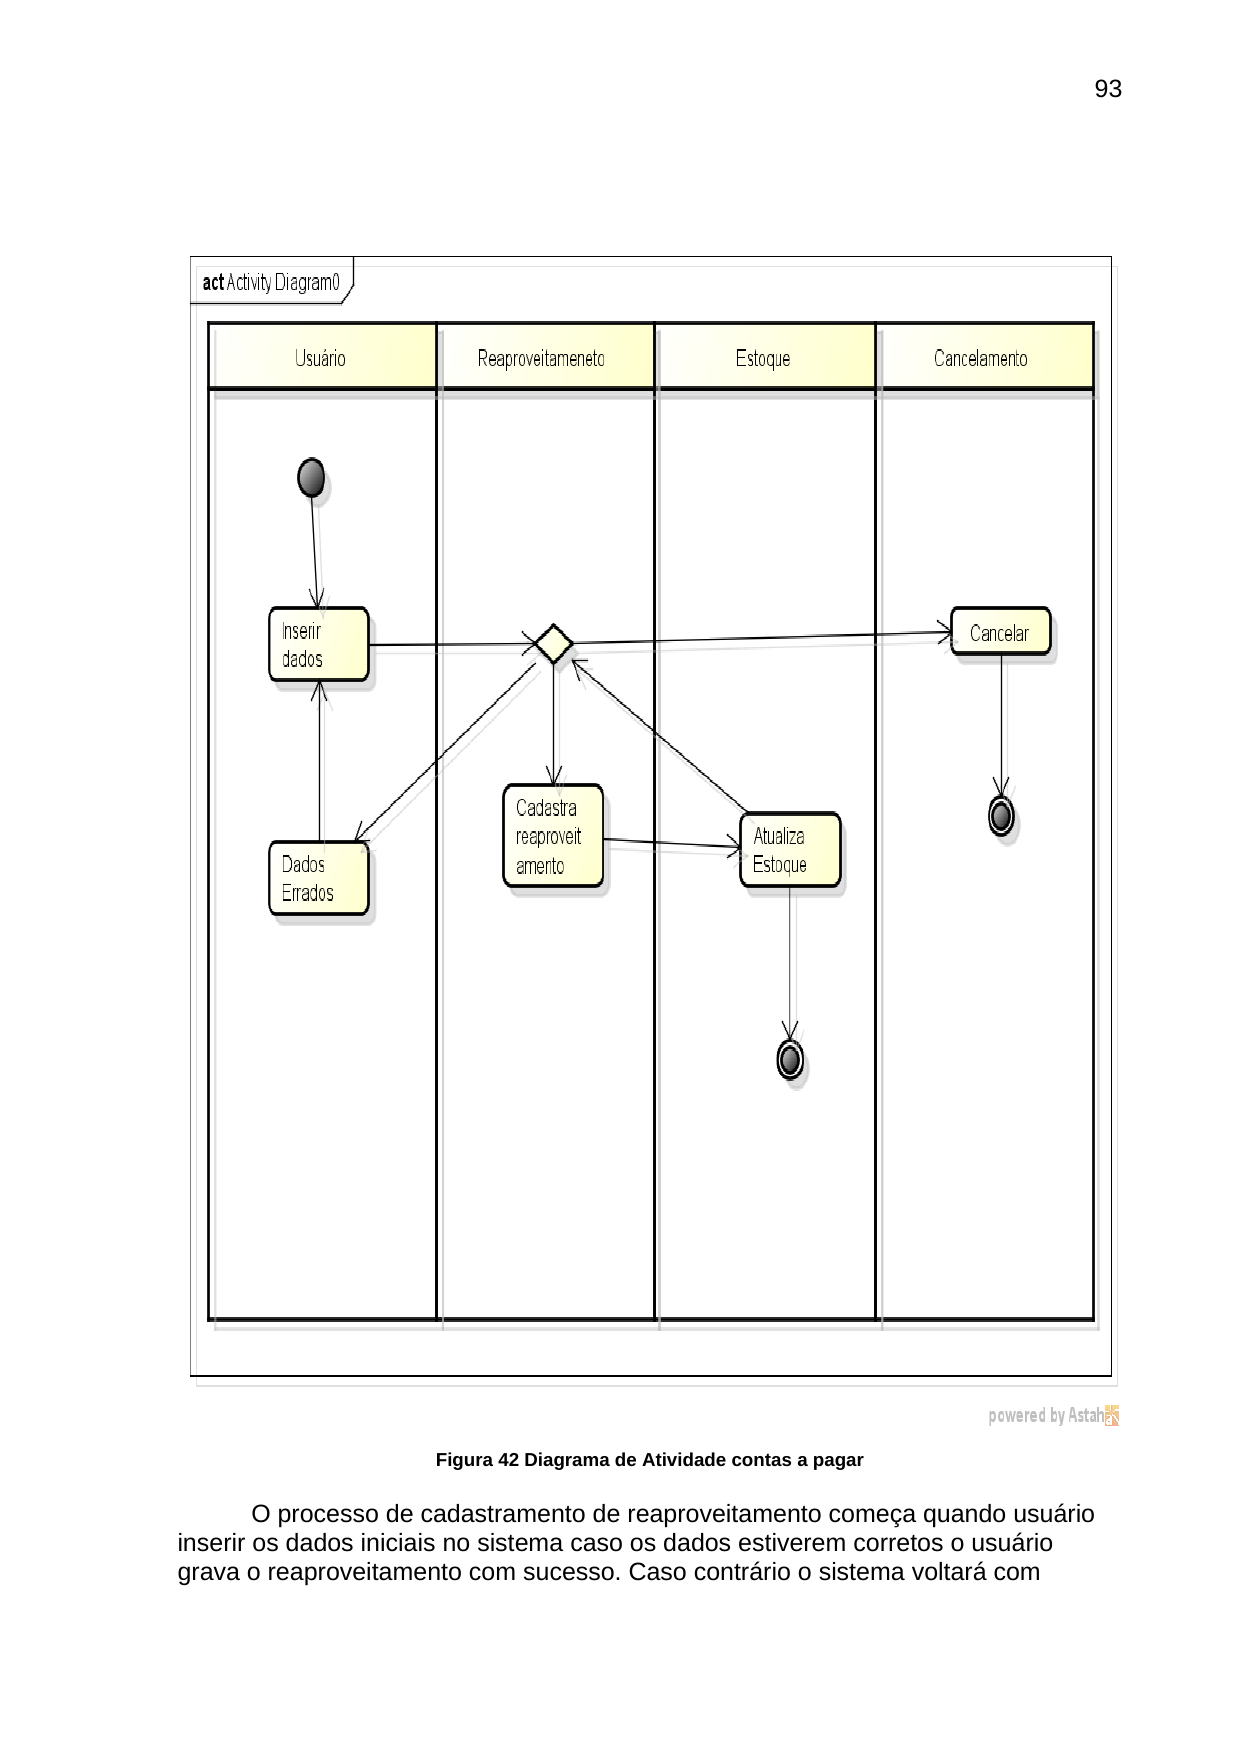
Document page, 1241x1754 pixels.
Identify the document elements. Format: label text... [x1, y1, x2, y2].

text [177, 1499, 1122, 1585]
picture [177, 238, 1123, 1434]
